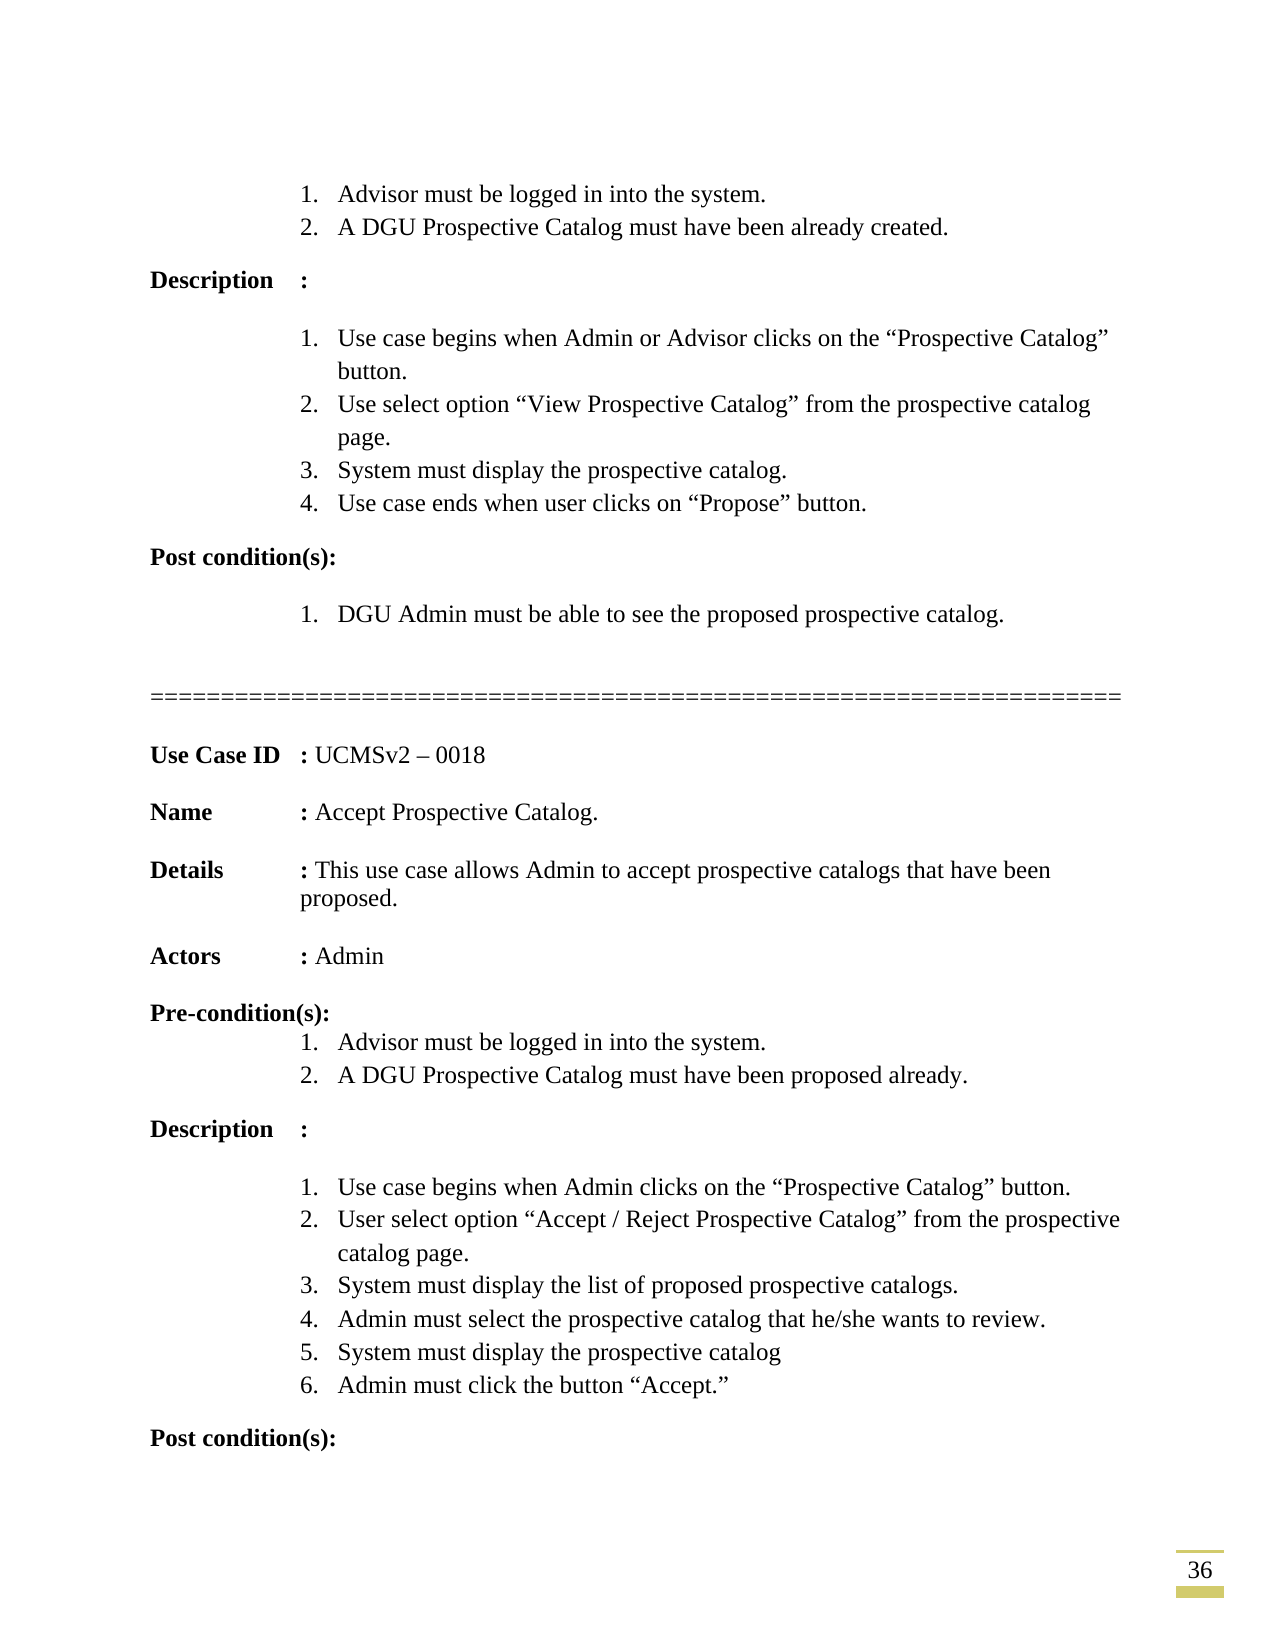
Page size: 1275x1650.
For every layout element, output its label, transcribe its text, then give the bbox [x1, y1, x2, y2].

text ===================================================================== [150, 682, 1125, 711]
text Description : [150, 1114, 1125, 1143]
list System must display the prospective catalog [300, 1337, 1125, 1365]
list Use case begins when Admin clicks on the “Prospective Catalog” button. [300, 1172, 1125, 1200]
list System must display the list of proposed prospective catalogs. [300, 1271, 1125, 1299]
text Post condition(s): [150, 542, 1125, 571]
list Use case ends when user clicks on “Propose” button. [300, 488, 1125, 517]
list Admin must click the button “Accept.” [300, 1370, 1125, 1398]
text Pre-condition(s): [150, 998, 1125, 1027]
list User select option “Accept / Reject Prospective Catalog” from the prospective catalog page. [300, 1204, 1125, 1266]
list System must display the prospective catalog. [300, 455, 1125, 484]
list Admin must select the prospective catalog that he/she wants to review. [300, 1304, 1125, 1332]
list Advisor must be logged in into the system. [300, 179, 1125, 207]
list DGU Admin must be able to see the proposed prospective catalog. [300, 599, 1125, 628]
text Post condition(s): [150, 1423, 1125, 1452]
list A DGU Prospective Catalog must have been already created. [300, 212, 1125, 241]
list Advisor must be logged in into the system. [300, 1027, 1125, 1056]
list Use case begins when Admin or Advisor clicks on the “Prospective Catalog” button. [300, 323, 1125, 385]
text Use Case ID : UCMSv2 – 0018 [150, 740, 1125, 768]
text Description : [150, 266, 1125, 294]
text Details : This use case allows Admin to accept prospective catalogs that have been proposed. [150, 855, 1125, 912]
text Name : Accept Prospective Catalog. [150, 797, 1125, 826]
text Actors : Admin [150, 941, 1125, 970]
list A DGU Prospective Catalog must have been proposed already. [300, 1060, 1125, 1089]
list Use select option “View Prospective Catalog” from the prospective catalog page. [300, 389, 1125, 451]
